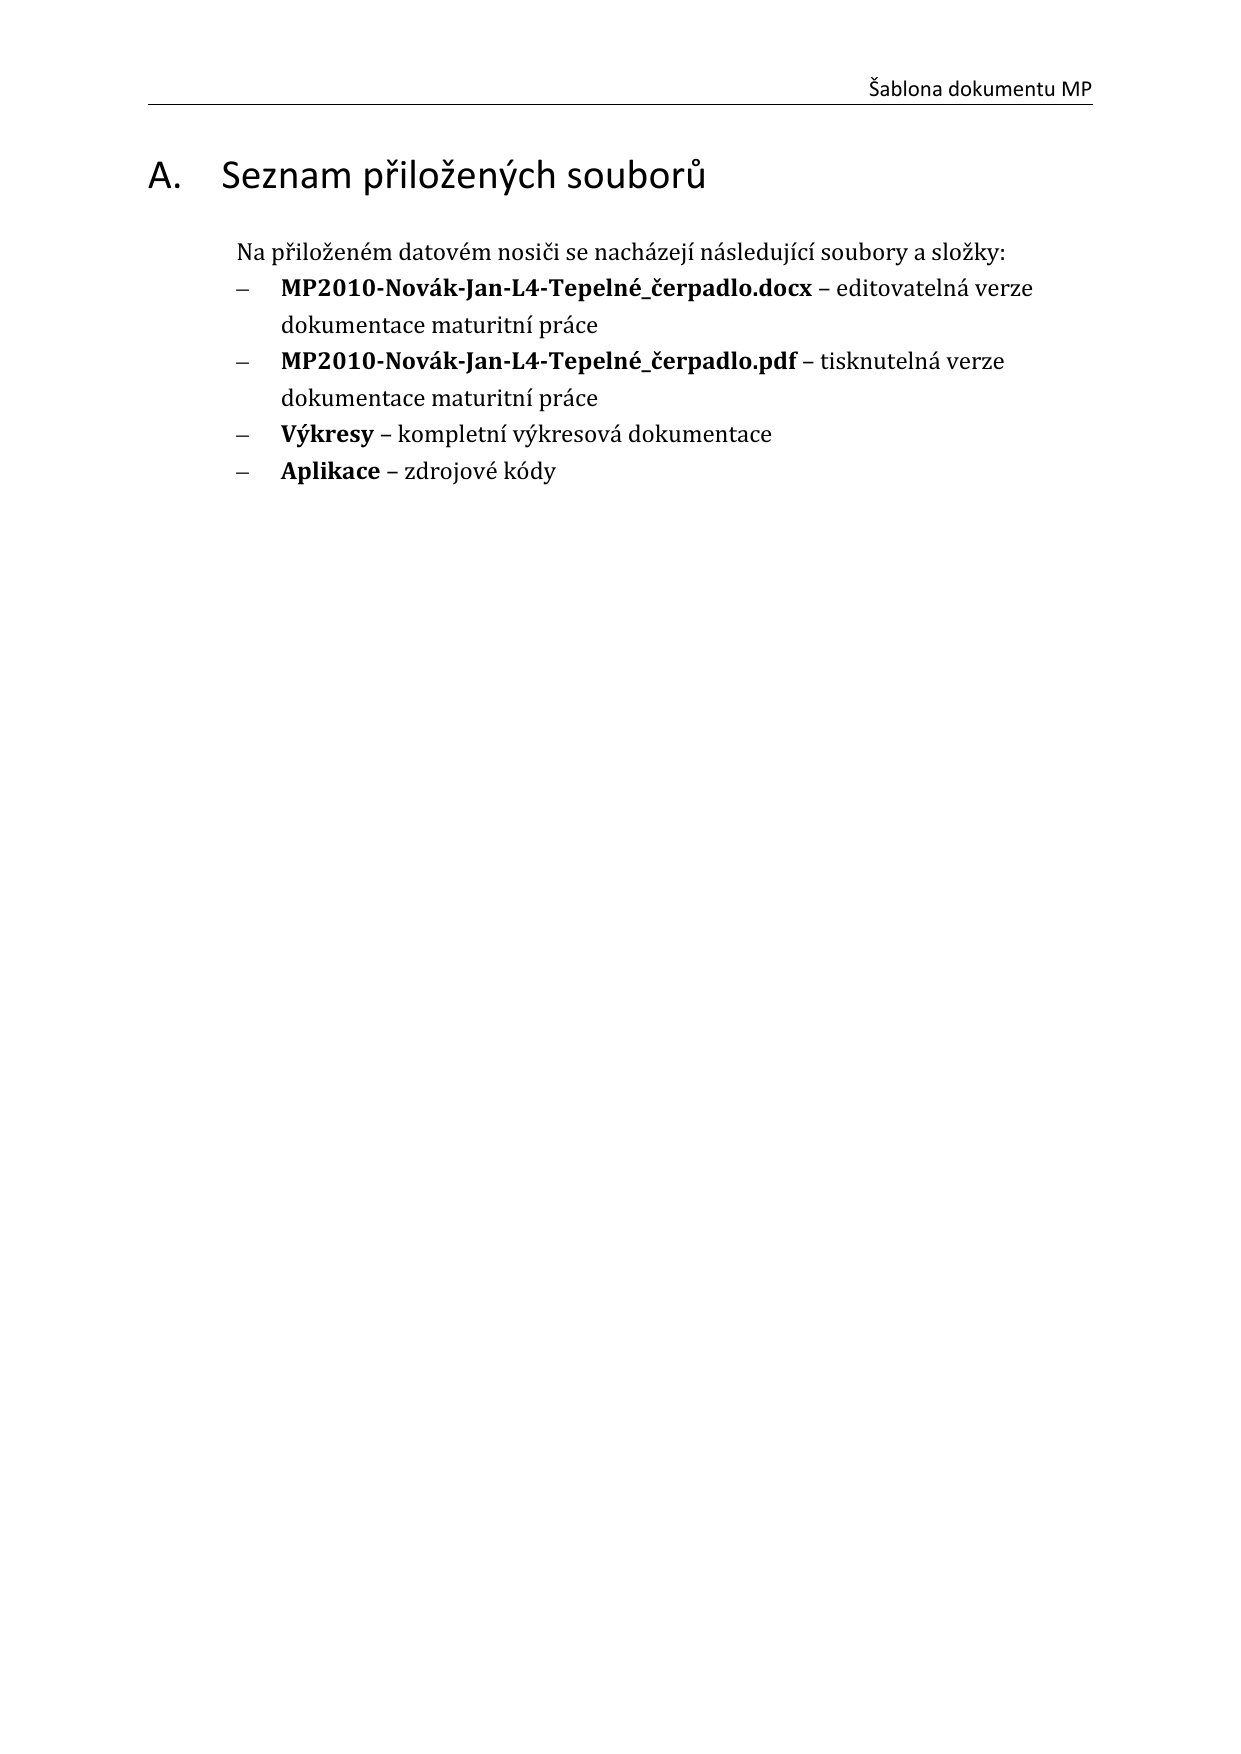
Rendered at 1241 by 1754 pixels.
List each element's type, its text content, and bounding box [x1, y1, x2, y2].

text Na přiloženém datovém nosiči se nacházejí následující soubory a složky: [148, 236, 1093, 266]
list Aplikace – zdrojové kódy [236, 456, 1093, 485]
list MP2010-Novák-Jan-L4-Tepelné_čerpadlo.docx – editovatelná verze dokumentace maturitní práce [236, 273, 1093, 339]
text Seznam přiložených souborů [148, 148, 1093, 198]
list Výkresy – kompletní výkresová dokumentace [236, 419, 1093, 448]
list MP2010-Novák-Jan-L4-Tepelné_čerpadlo.pdf – tisknutelná verze dokumentace maturitní práce [236, 346, 1093, 412]
